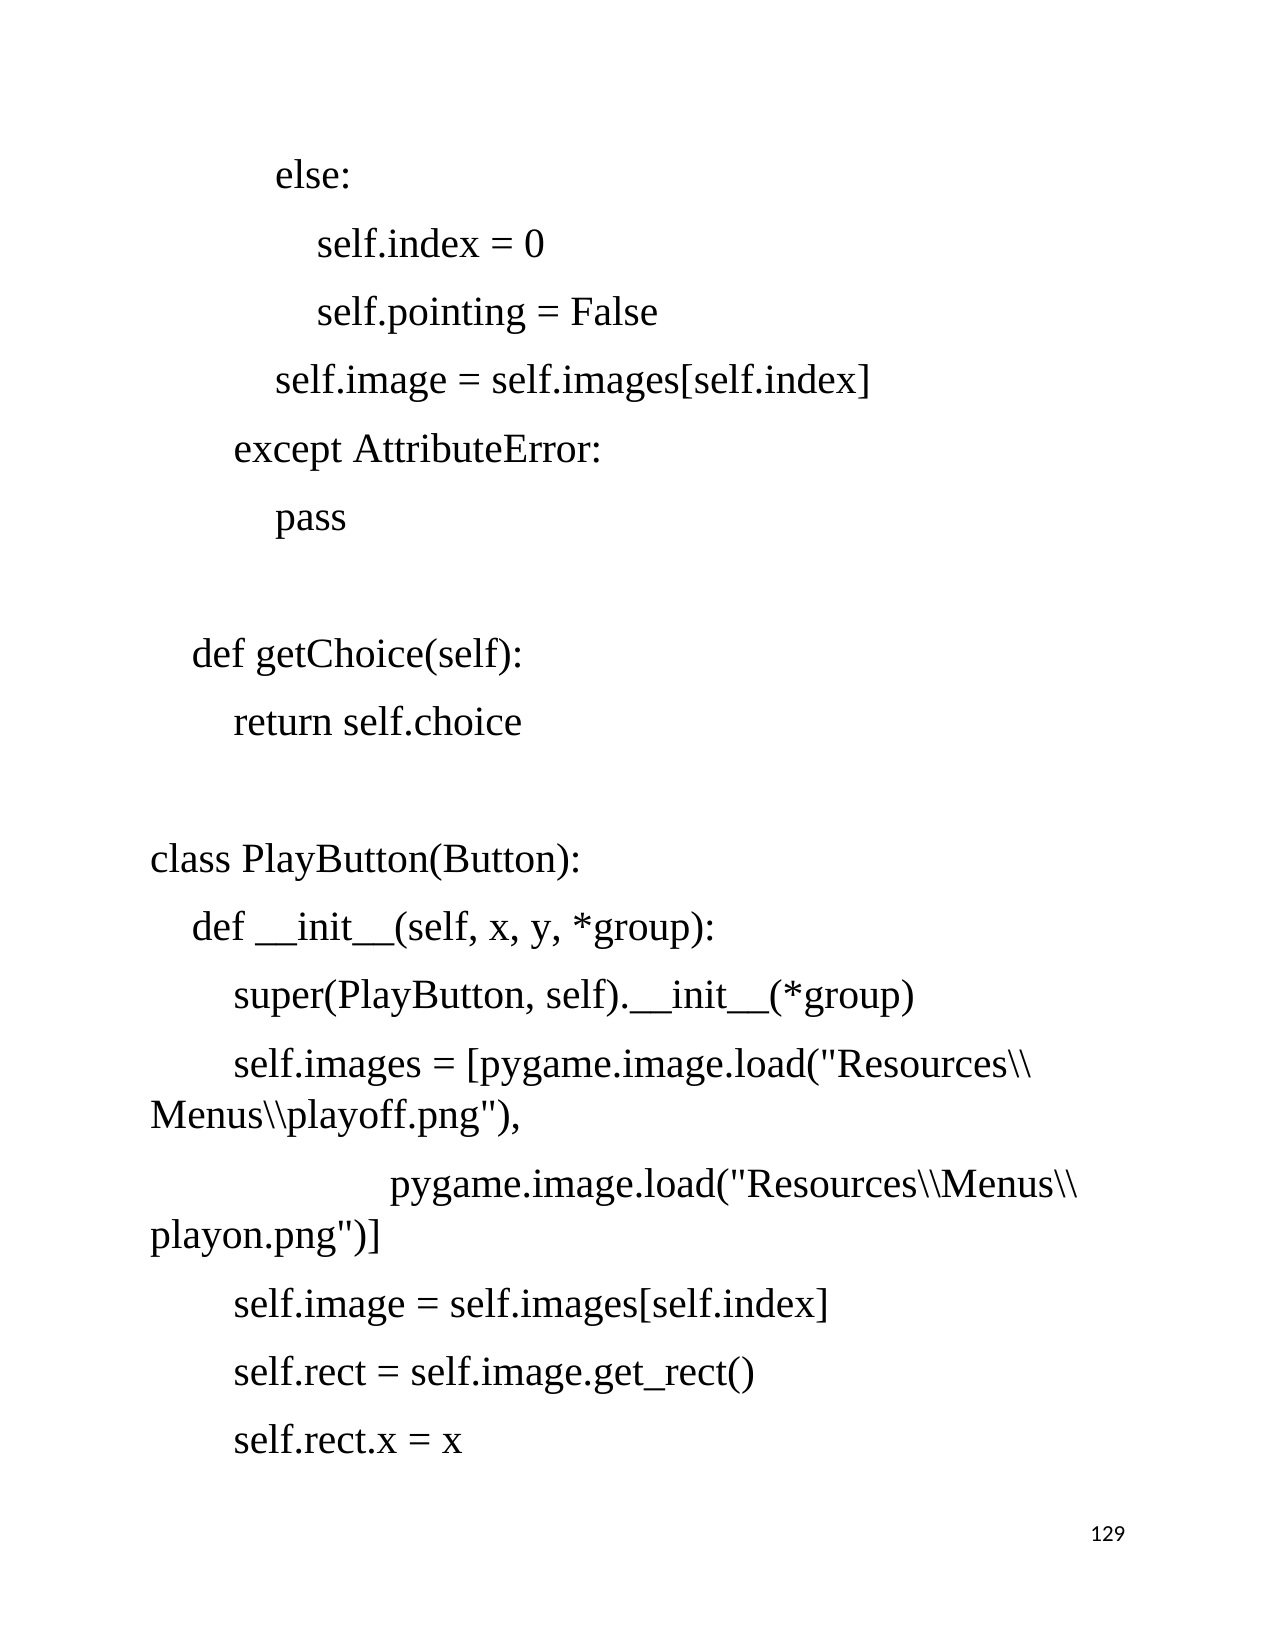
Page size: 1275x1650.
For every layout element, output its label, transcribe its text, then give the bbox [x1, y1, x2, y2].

text def __init__(self, x, y, *group): [150, 902, 1125, 949]
text self.images = [pygame.image.load("Resources\\Menus\\playoff.png"), [150, 1038, 1125, 1138]
text pygame.image.load("Resources\\Menus\\playon.png")] [150, 1158, 1125, 1258]
text self.index = 0 [150, 218, 1125, 266]
text super(PlayButton, self).__init__(*group) [150, 970, 1125, 1018]
text self.image = self.images[self.index] [150, 355, 1125, 403]
text self.pointing = False [150, 287, 1125, 334]
text self.image = self.images[self.index] [150, 1278, 1125, 1326]
text self.rect.x = x [150, 1415, 1125, 1463]
text except AttributeError: [150, 423, 1125, 471]
text pass [150, 492, 1125, 539]
text def getChoice(self): [150, 628, 1125, 676]
text class PlayButton(Button): [150, 833, 1125, 881]
text return self.choice [150, 697, 1125, 744]
text self.rect = self.image.get_rect() [150, 1347, 1125, 1394]
text else: [150, 150, 1125, 198]
